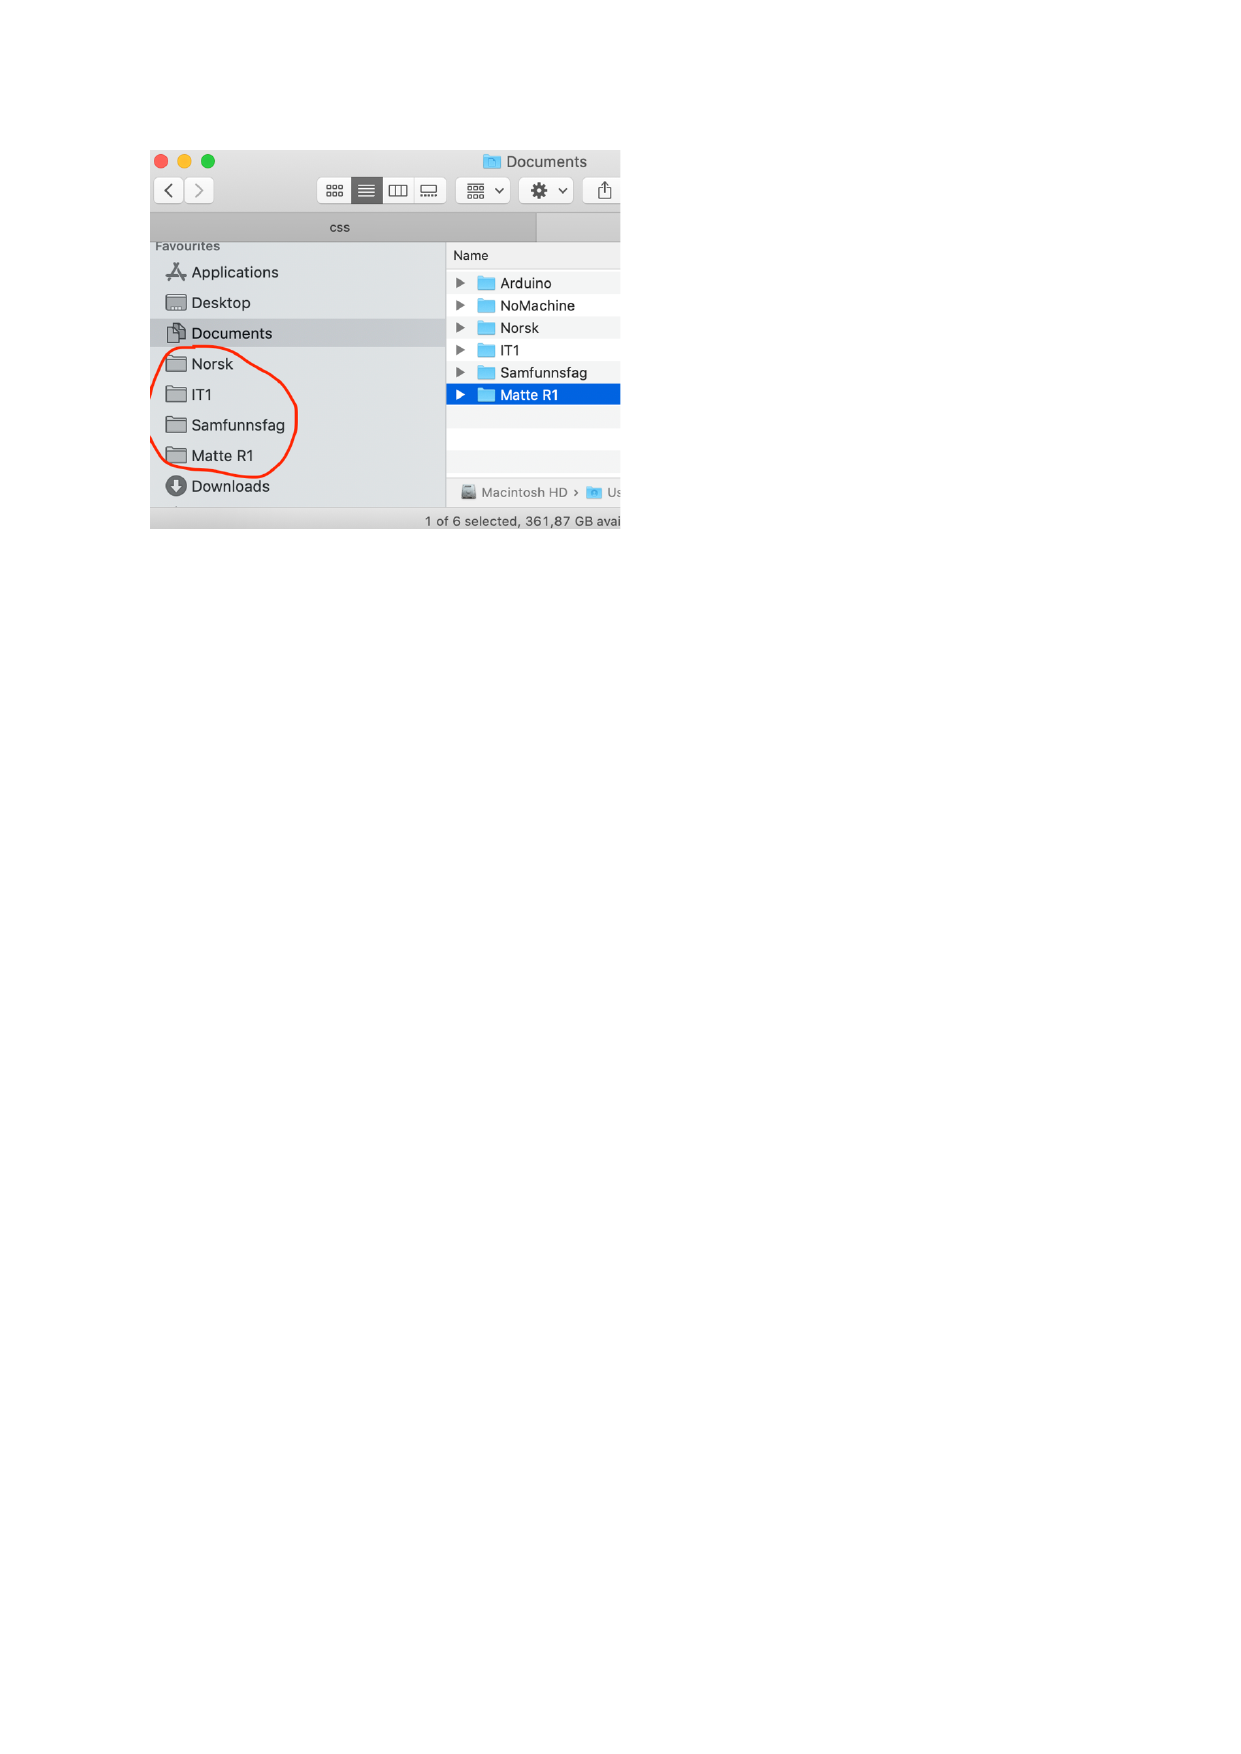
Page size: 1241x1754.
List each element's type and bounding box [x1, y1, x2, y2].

picture [150, 150, 621, 529]
